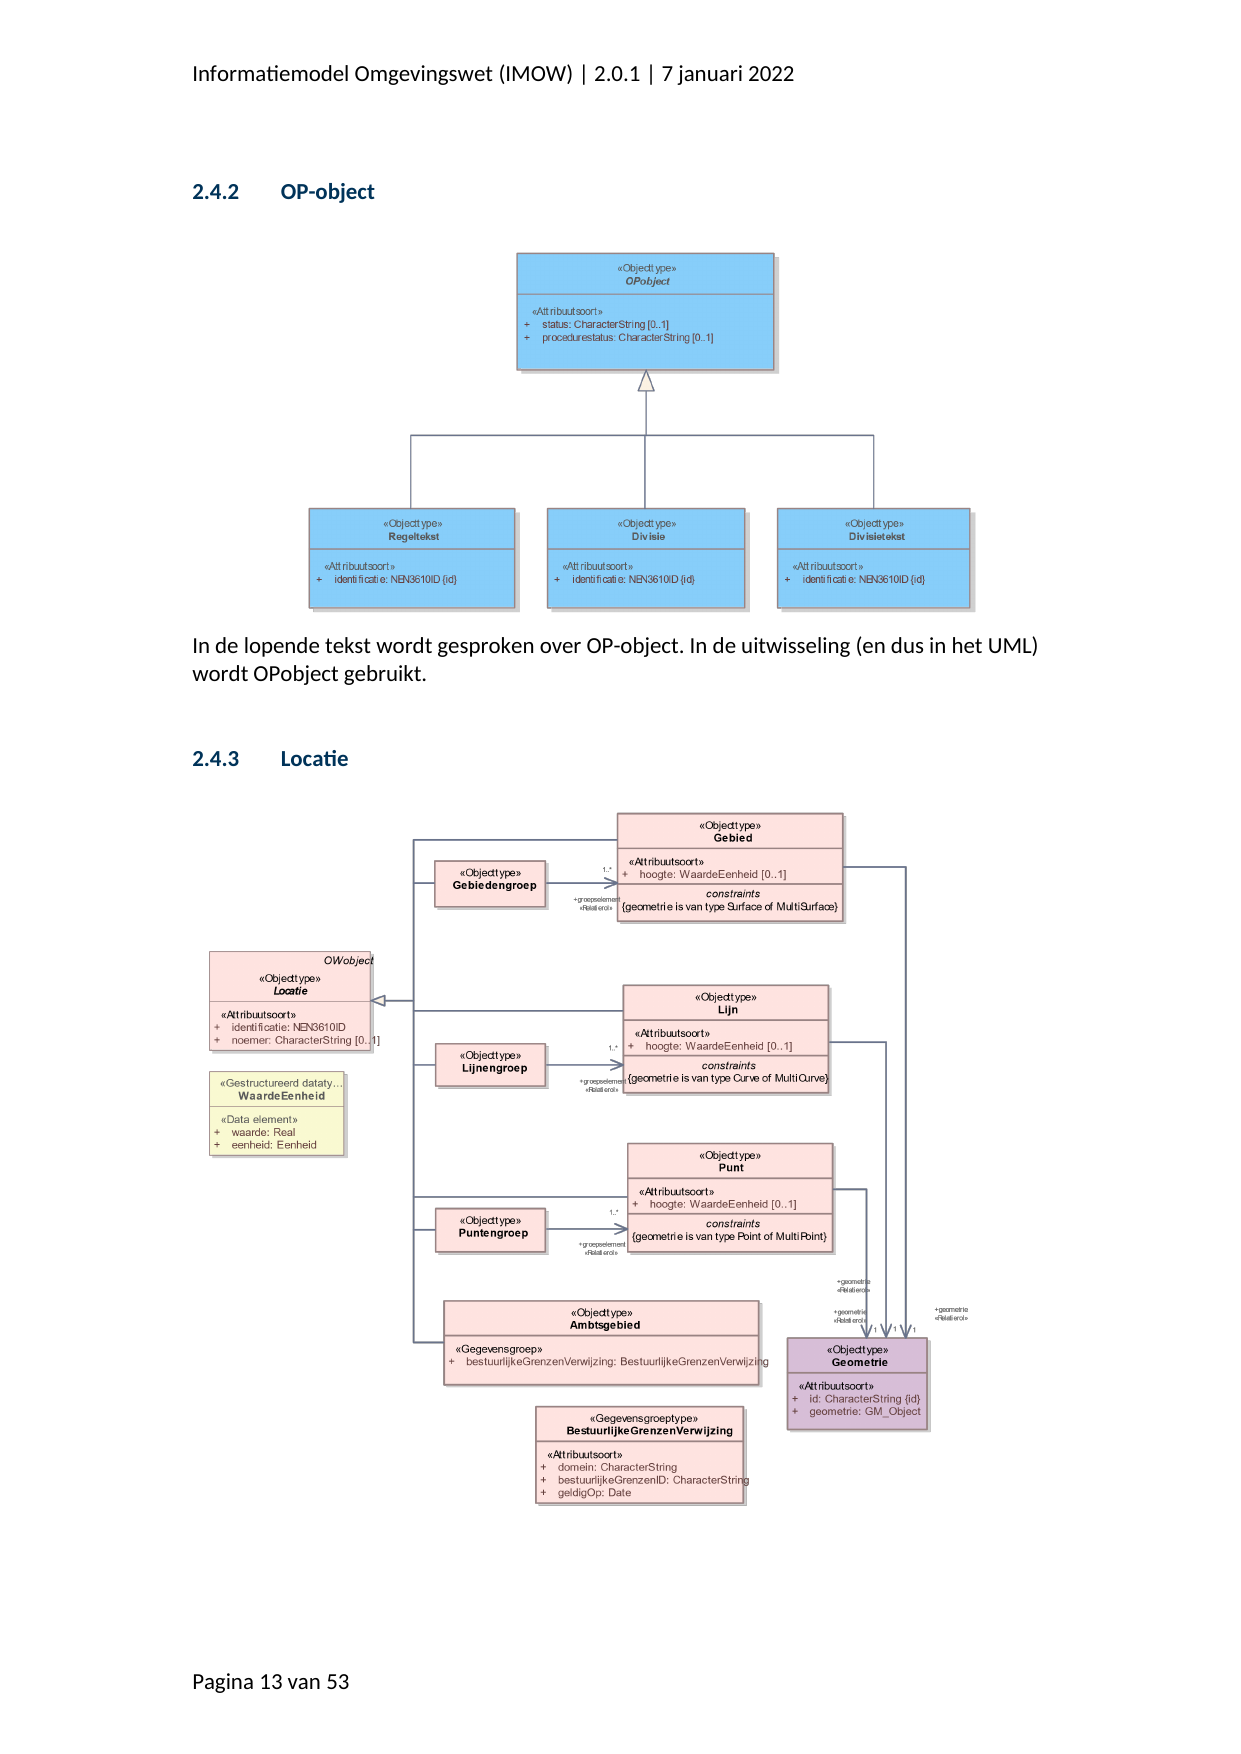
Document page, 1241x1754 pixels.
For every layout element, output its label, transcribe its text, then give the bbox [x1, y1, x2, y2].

subtitle Locatie [192, 744, 1092, 772]
picture [290, 234, 994, 631]
picture [197, 801, 980, 1518]
subtitle OP-object [192, 177, 1092, 205]
text In de lopende tekst wordt gesproken over OP-object. In de uitwisseling (en dus in het UML) wordt OPobject gebruikt. [192, 631, 1092, 687]
